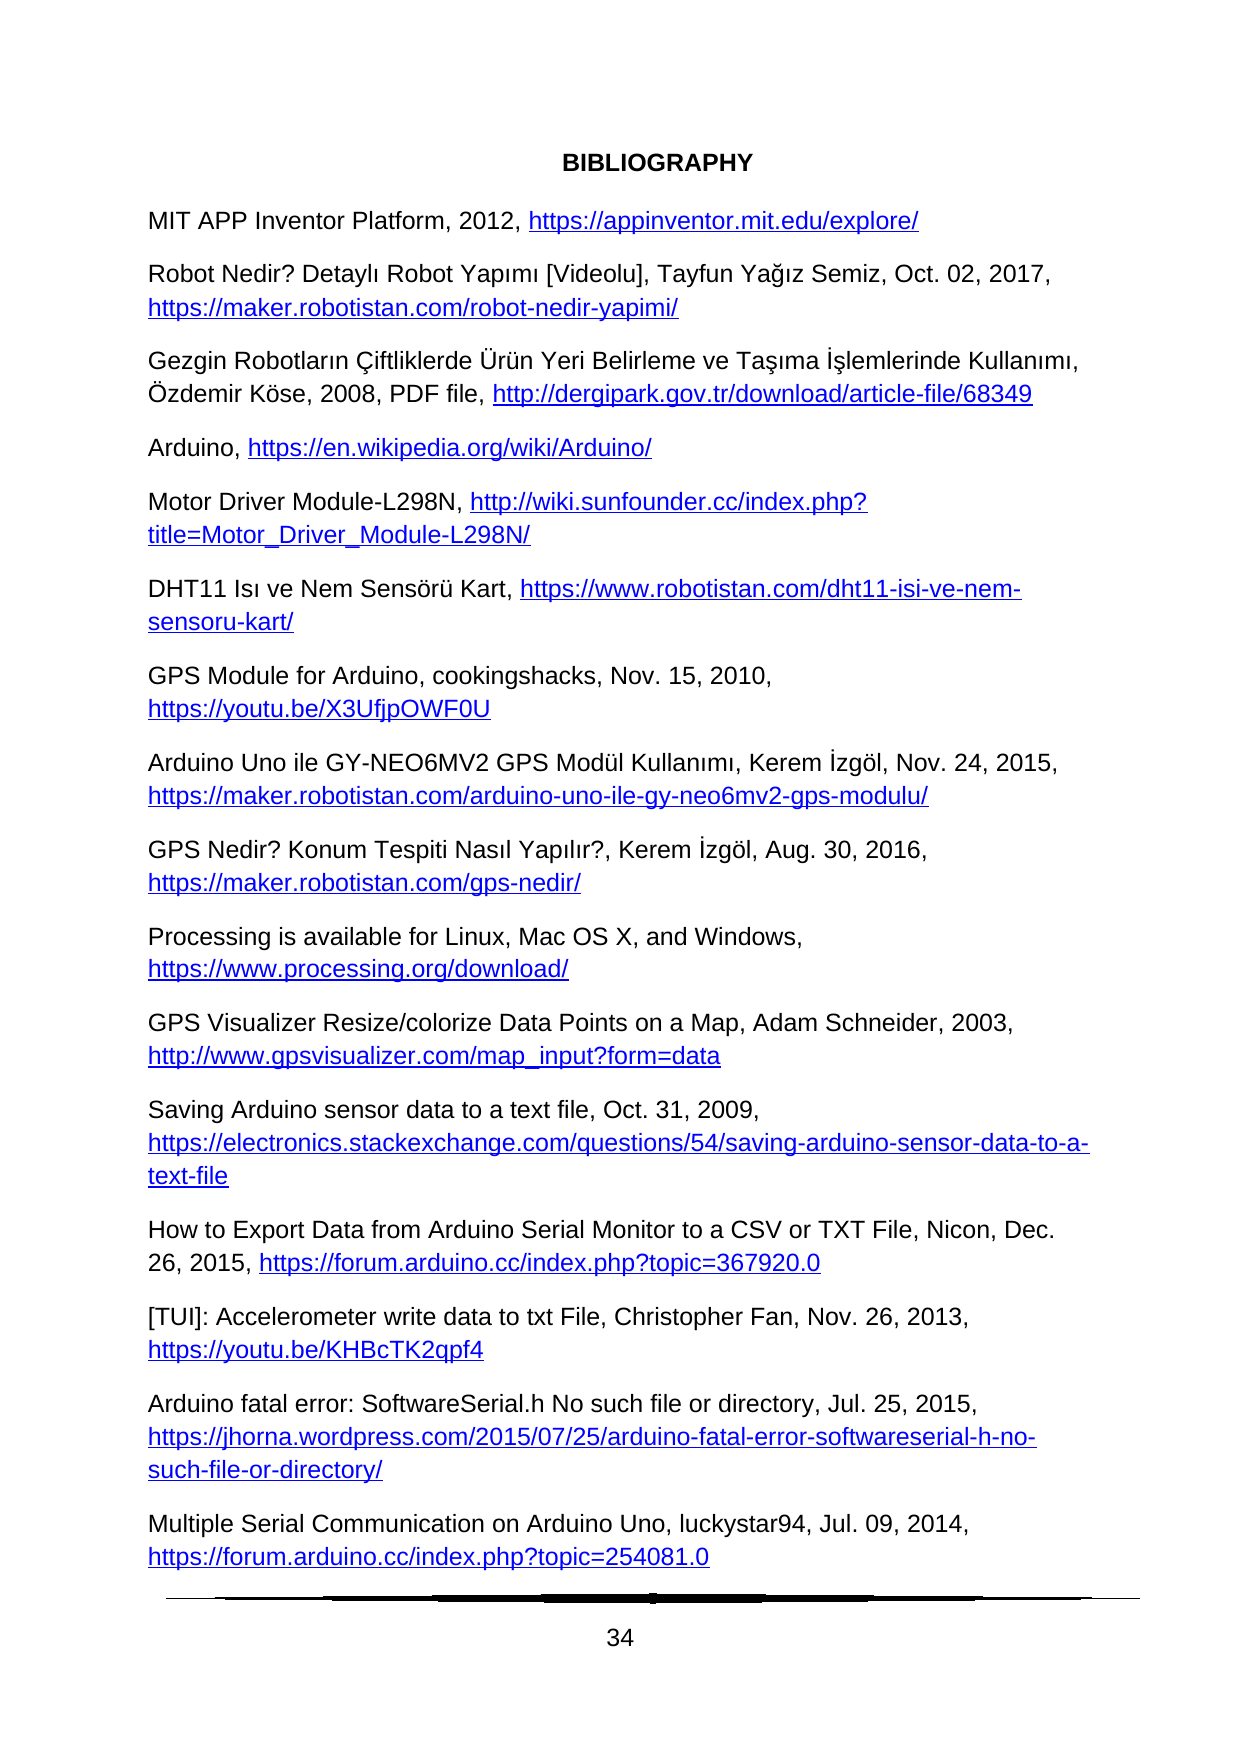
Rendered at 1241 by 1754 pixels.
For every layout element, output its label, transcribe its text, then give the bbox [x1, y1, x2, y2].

text GPS Module for Arduino, cookingshacks, Nov. 15, 2010, https://youtu.be/X3UfjpOWF0U [148, 661, 1093, 723]
text GPS Visualizer Resize/colorize Data Points on a Map, Adam Schneider, 2003, http://www.gpsvisualizer.com/map_input?form=data [148, 1008, 1093, 1070]
text Arduino, https://en.wikipedia.org/wiki/Arduino/ [148, 433, 1093, 462]
text Saving Arduino sensor data to a text file, Oct. 31, 2009, https://electronics.stackexchange.com/questions/54/saving-arduino-sensor-data-to-a-text-file [148, 1095, 1093, 1190]
text Robot Nedir? Detaylı Robot Yapımı [Videolu], Tayfun Yağız Semiz, Oct. 02, 2017, https://maker.robotistan.com/robot-nedir-yapimi/ [148, 259, 1093, 321]
text DHT11 Isı ve Nem Sensörü Kart, https://www.robotistan.com/dht11-isi-ve-nem-sensoru-kart/ [148, 574, 1093, 636]
text Motor Driver Module-L298N, http://wiki.sunfounder.cc/index.php?title=Motor_Driver_Module-L298N/ [148, 487, 1093, 549]
text Arduino fatal error: SoftwareSerial.h No such file or directory, Jul. 25, 2015, https://jhorna.wordpress.com/2015/07/25/arduino-fatal-error-softwareserial-h-no-such-file-or-directory/ [148, 1389, 1093, 1484]
text GPS Nedir? Konum Tespiti Nasıl Yapılır?, Kerem İzgöl, Aug. 30, 2016, https://maker.robotistan.com/gps-nedir/ [148, 834, 1093, 896]
text [TUI]: Accelerometer write data to txt File, Christopher Fan, Nov. 26, 2013, https://youtu.be/KHBcTK2qpf4 [148, 1302, 1093, 1364]
text Gezgin Robotların Çiftliklerde Ürün Yeri Belirleme ve Taşıma İşlemlerinde Kullanımı, Özdemir Köse, 2008, PDF file, http://dergipark.gov.tr/download/article-file/68349 [148, 346, 1093, 408]
text Processing is available for Linux, Mac OS X, and Windows, https://www.processing.org/download/ [148, 921, 1093, 983]
text MIT APP Inventor Platform, 2012, https://appinventor.mit.edu/explore/ [148, 206, 1093, 234]
text Multiple Serial Communication on Arduino Uno, luckystar94, Jul. 09, 2014, https://forum.arduino.cc/index.php?topic=254081.0 [148, 1509, 1093, 1571]
text Arduino Uno ile GY-NEO6MV2 GPS Modül Kullanımı, Kerem İzgöl, Nov. 24, 2015, https://maker.robotistan.com/arduino-uno-ile-gy-neo6mv2-gps-modulu/ [148, 748, 1093, 809]
text How to Export Data from Arduino Serial Monitor to a CSV or TXT File, Nicon, Dec. 26, 2015, https://forum.arduino.cc/index.php?topic=367920.0 [148, 1215, 1093, 1277]
subtitle BIBLIOGRAPHY [223, 148, 1093, 176]
